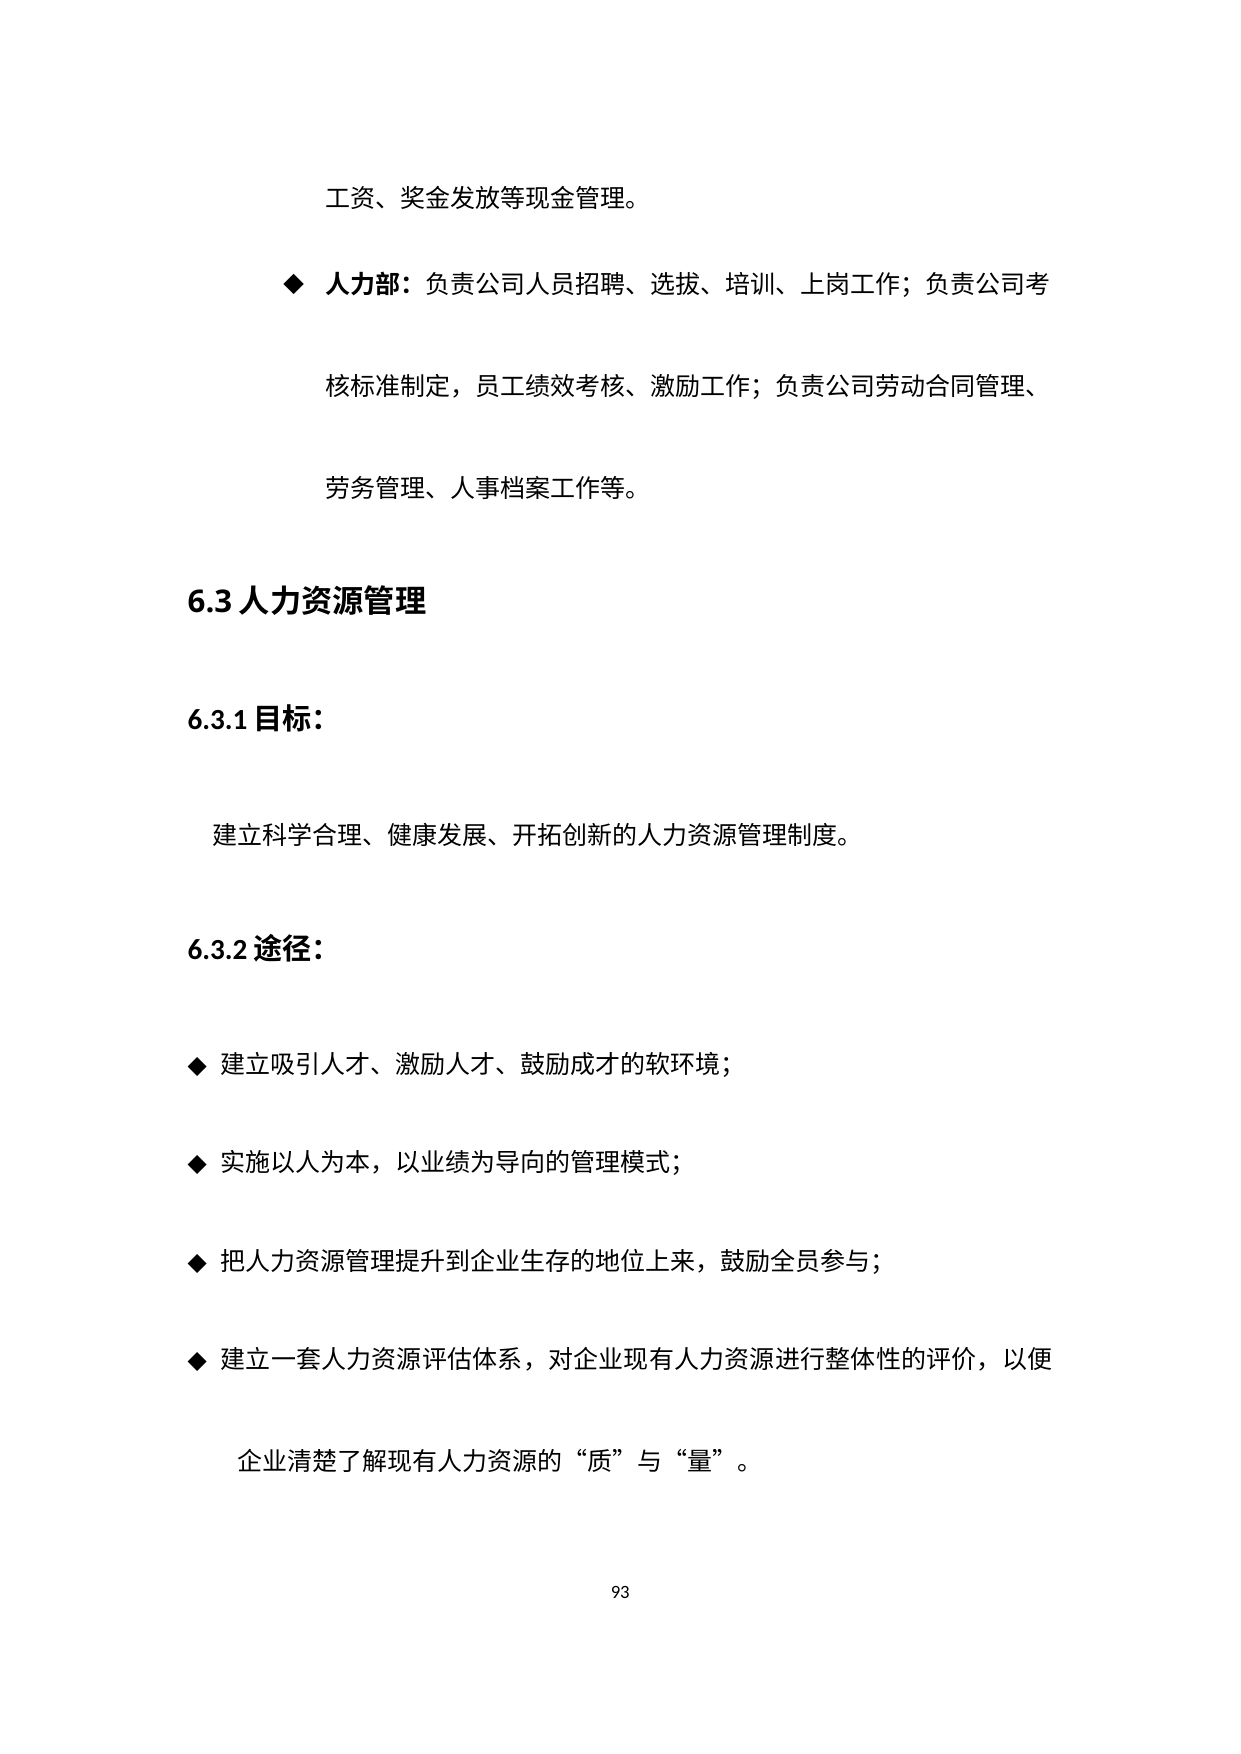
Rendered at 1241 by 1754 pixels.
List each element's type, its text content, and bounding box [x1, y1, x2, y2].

text ◆ 建立吸引人才、激励人才、鼓励成才的软环境； [187, 1028, 1053, 1096]
text ◆ 把人力资源管理提升到企业生存的地位上来，鼓励全员参与； [187, 1226, 1053, 1293]
subtitle 6.3人力资源管理 [187, 565, 1053, 633]
text ◆ 实施以人为本，以业绩为导向的管理模式； [187, 1127, 1053, 1195]
subtitle 6.3.1目标： [187, 683, 1053, 751]
subtitle 6.3.2途径： [187, 912, 1053, 980]
list 人力部：负责公司人员招聘、选拔、培训、上岗工作；负责公司考核标准制定，员工绩效考核、激励工作；负责公司劳动合同管理、劳务管理、人事档案工作等。 [281, 248, 1053, 520]
text ◆ 建立一套人力资源评估体系，对企业现有人力资源进行整体性的评价，以便企业清楚了解现有人力资源的“质”与“量”。 [187, 1324, 1053, 1494]
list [281, 162, 1053, 230]
text 建立科学合理、健康发展、开拓创新的人力资源管理制度。 [187, 799, 1053, 867]
